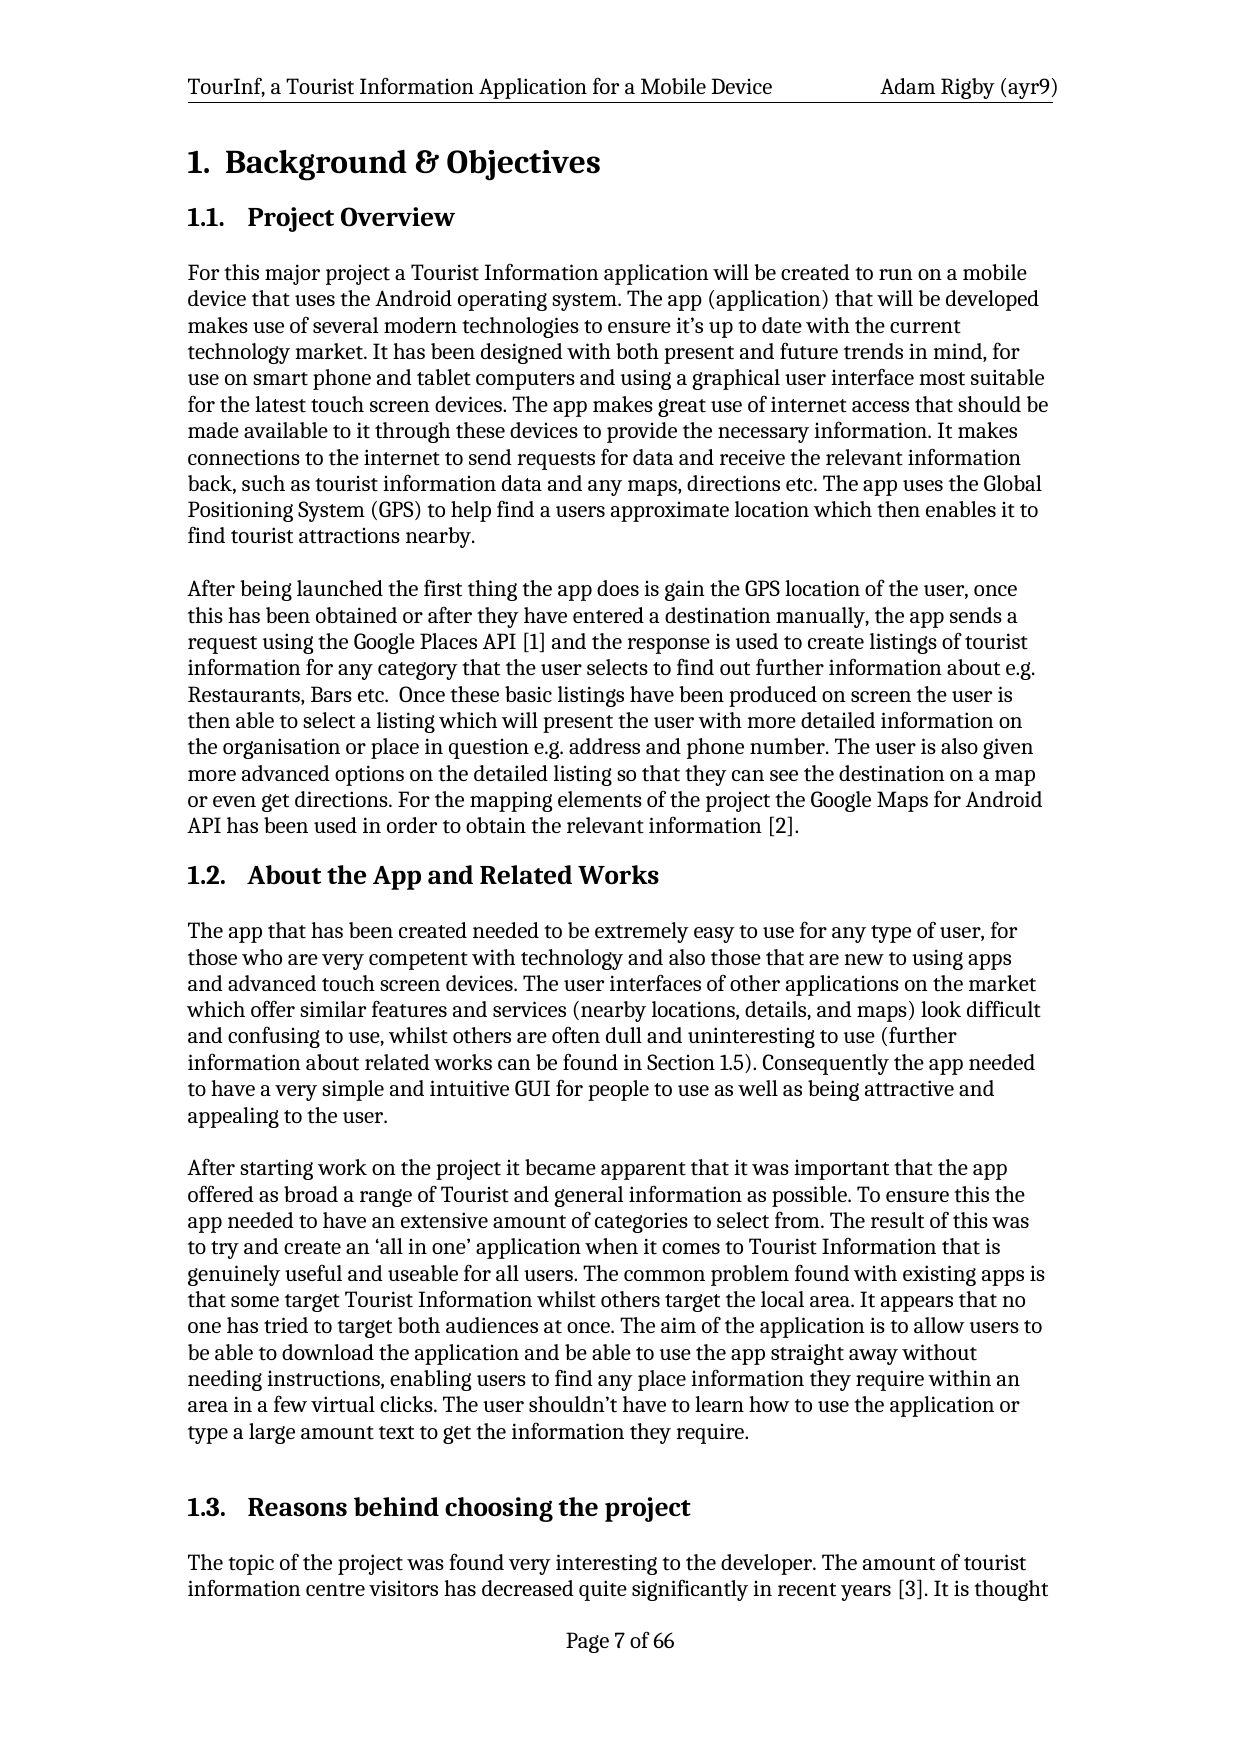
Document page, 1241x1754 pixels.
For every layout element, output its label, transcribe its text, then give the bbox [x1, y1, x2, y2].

subtitle Reasons behind choosing the project [187, 1492, 1053, 1523]
text For this major project a Tourist Information application will be created to run on a mobile device that uses the Android operating system. The app (application) that will be developed makes use of several modern technologies to ensure it’s up to date with the current technology market. It has been designed with both present and future trends in mind, for use on smart phone and tablet computers and using a graphical user interface most suitable for the latest touch screen devices. The app makes great use of internet access that should be made available to it through these devices to provide the necessary information. It makes connections to the internet to send requests for data and receive the relevant information back, such as tourist information data and any maps, directions etc. The app uses the Global Positioning System (GPS) to help find a users approximate location which then enables it to find tourist attractions nearby. [187, 260, 1053, 550]
text The app that has been created needed to be extremely easy to use for any type of user, for those who are very competent with technology and also those that are new to using apps and advanced touch screen devices. The user interfaces of other applications on the market which offer similar features and services (nearby locations, details, and maps) look difficult and confusing to use, whilst others are often dull and uninteresting to use (further information about related works can be found in Section 1.5). Consequently the app needed to have a very simple and intuitive GUI for people to use as well as being attractive and appealing to the user. [187, 918, 1053, 1129]
subtitle Background & Objectives [187, 143, 1053, 181]
text After being launched the first thing the app does is gain the GPS location of the user, once this has been obtained or after they have entered a destination manually, the app sends a request using the Google Places API [1] and the response is used to create listings of tourist information for any category that the user selects to find out further information about e.g. Restaurants, Bars etc. Once these basic listings have been produced on screen the user is then able to select a listing which will present the user with more detailed information on the organisation or place in question e.g. address and phone number. The user is also given more advanced options on the detailed listing so that they can see the destination on a map or even get directions. For the mapping elements of the project the Google Maps for Android API has been used in order to obtain the relevant information [2]. [187, 576, 1053, 839]
subtitle Project Overview [187, 202, 1053, 233]
text After starting work on the project it became apparent that it was important that the app offered as broad a range of Tourist and general information as possible. To ensure this the app needed to have an extensive amount of categories to select from. The result of this was to try and create an ‘all in one’ application when it comes to Tourist Information that is genuinely useful and useable for all users. The common problem found with existing apps is that some target Tourist Information whilst others target the local area. It appears that no one has tried to target both audiences at once. The aim of the application is to allow users to be able to download the application and be able to use the app straight away without needing instructions, enabling users to find any place information they require within an area in a few virtual clicks. The user shouldn’t have to learn how to use the application or type a large amount text to get the information they require. [187, 1155, 1053, 1445]
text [187, 1550, 1053, 1602]
subtitle About the App and Related Works [187, 860, 1053, 892]
